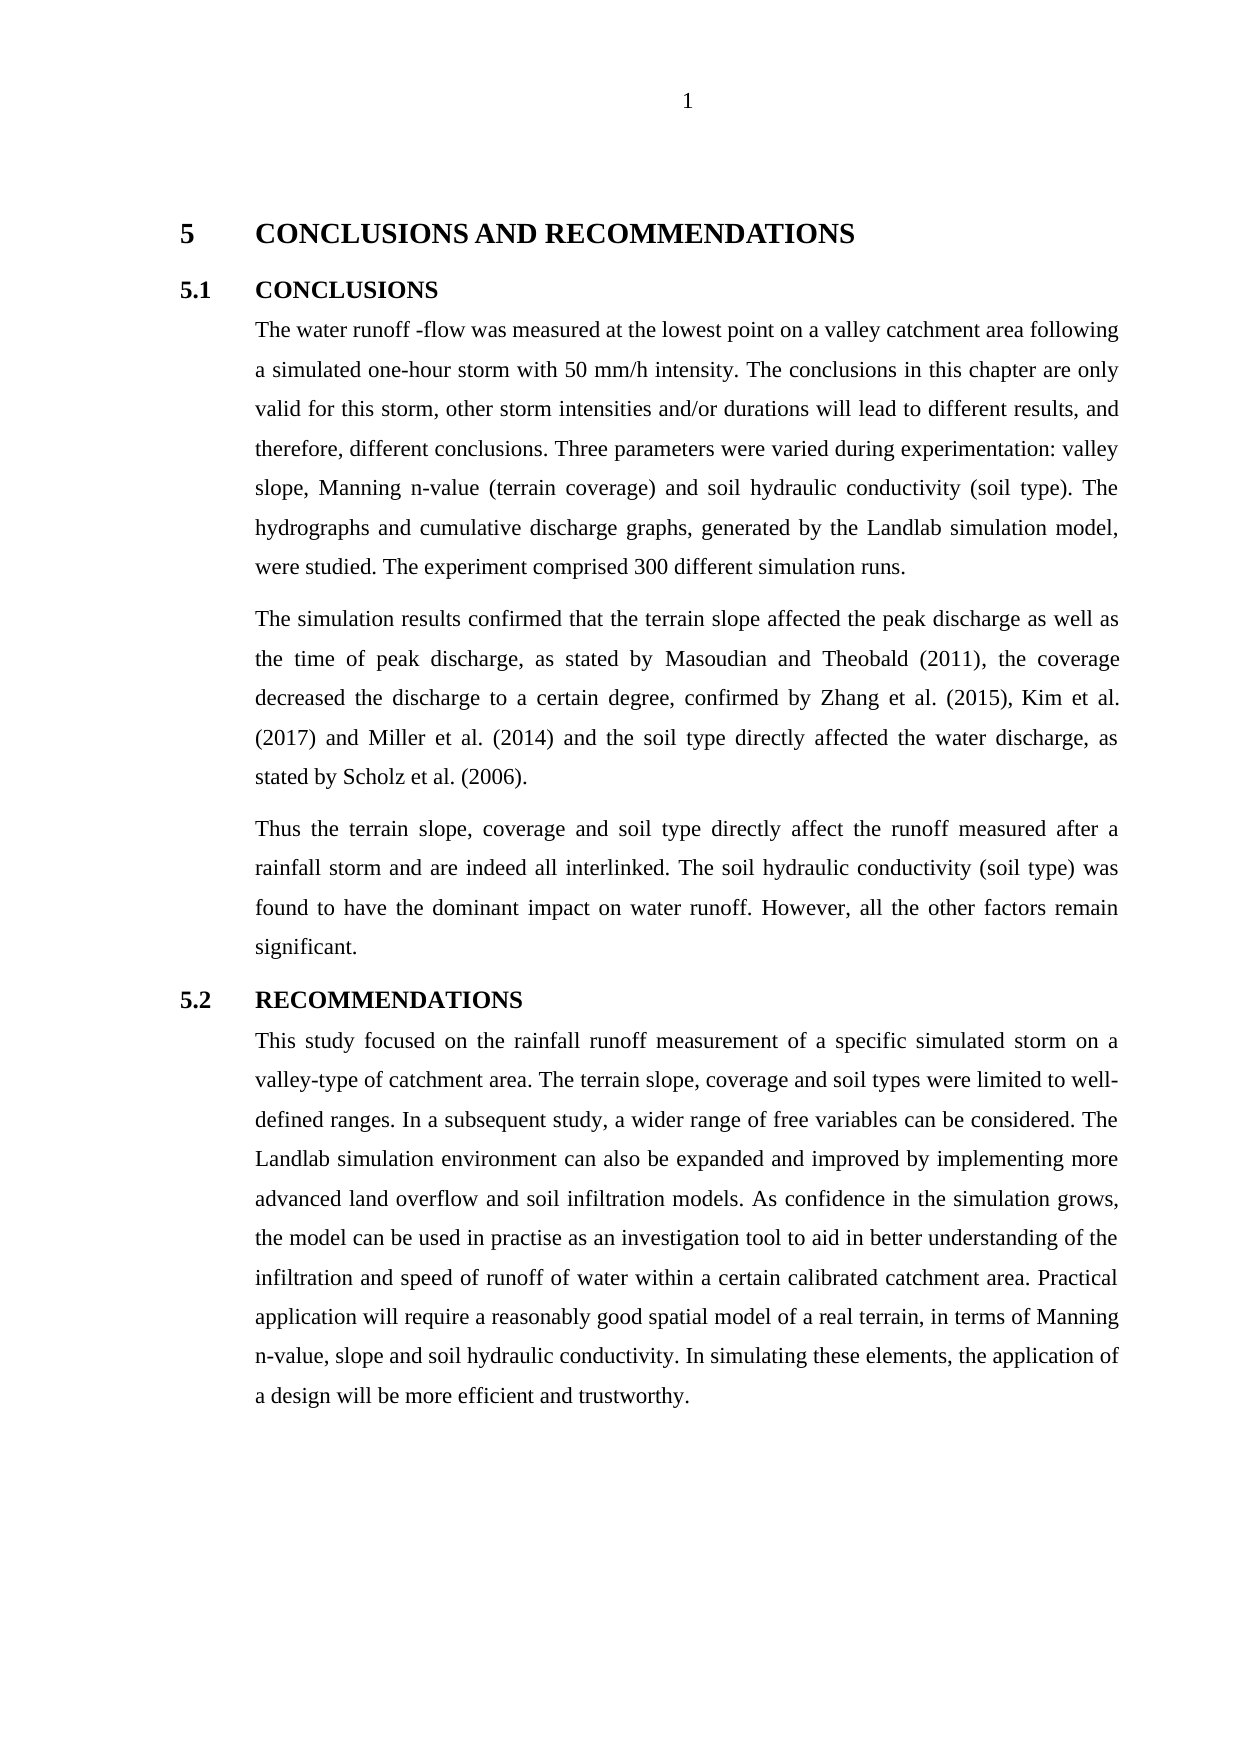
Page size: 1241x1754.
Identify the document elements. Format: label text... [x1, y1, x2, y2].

text This study focused on the rainfall runoff measurement of a specific simulated storm on a valley-type of catchment area. The terrain slope, coverage and soil types were limited to well-defined ranges. In a subsequent study, a wider range of free variables can be considered. The Landlab simulation environment can also be expanded and improved by implementing more advanced land overflow and soil infiltration models. As confidence in the simulation grows, the model can be used in practise as an investigation tool to aid in better understanding of the infiltration and speed of runoff of water within a certain calibrated catchment area. Practical application will require a reasonably good spatial model of a real terrain, in terms of Manning n-value, slope and soil hydraulic conductivity. In simulating these elements, the application of a design will be more efficient and trustworthy. [255, 1027, 1120, 1408]
text The simulation results confirmed that the terrain slope affected the peak discharge as well as the time of peak discharge, as stated by Masoudian and Theobald (2011), the coverage decreased the discharge to a certain degree, confirmed by Zhang et al. (2015), Kim et al. (2017) and Miller et al. (2014) and the soil type directly affected the water discharge, as stated by Scholz et al. (2006). [255, 605, 1120, 789]
text The water runoff -flow was measured at the lowest point on a valley catchment area following a simulated one-hour storm with 50 mm/h intensity. The conclusions in this chapter are only valid for this storm, other storm intensities and/or durations will lead to different results, and therefore, different conclusions. Three parameters were varied during experimentation: valley slope, Manning n-value (terrain coverage) and soil hydraulic conductivity (soil type). The hydrographs and cumulative discharge graphs, generated by the Landlab simulation model, were studied. The experiment comprised 300 different simulation runs. [255, 316, 1120, 579]
text Thus the terrain slope, coverage and soil type directly affect the runoff measured after a rainfall storm and are indeed all interlinked. The soil hydraulic conductivity (soil type) was found to have the dominant impact on water runoff. However, all the other factors remain significant. [255, 815, 1120, 960]
subtitle Conclusions [180, 275, 1120, 304]
subtitle CONCLUSIONS AND RECOMMENDATIONS [180, 216, 1120, 250]
subtitle Recommendations [180, 985, 1120, 1014]
